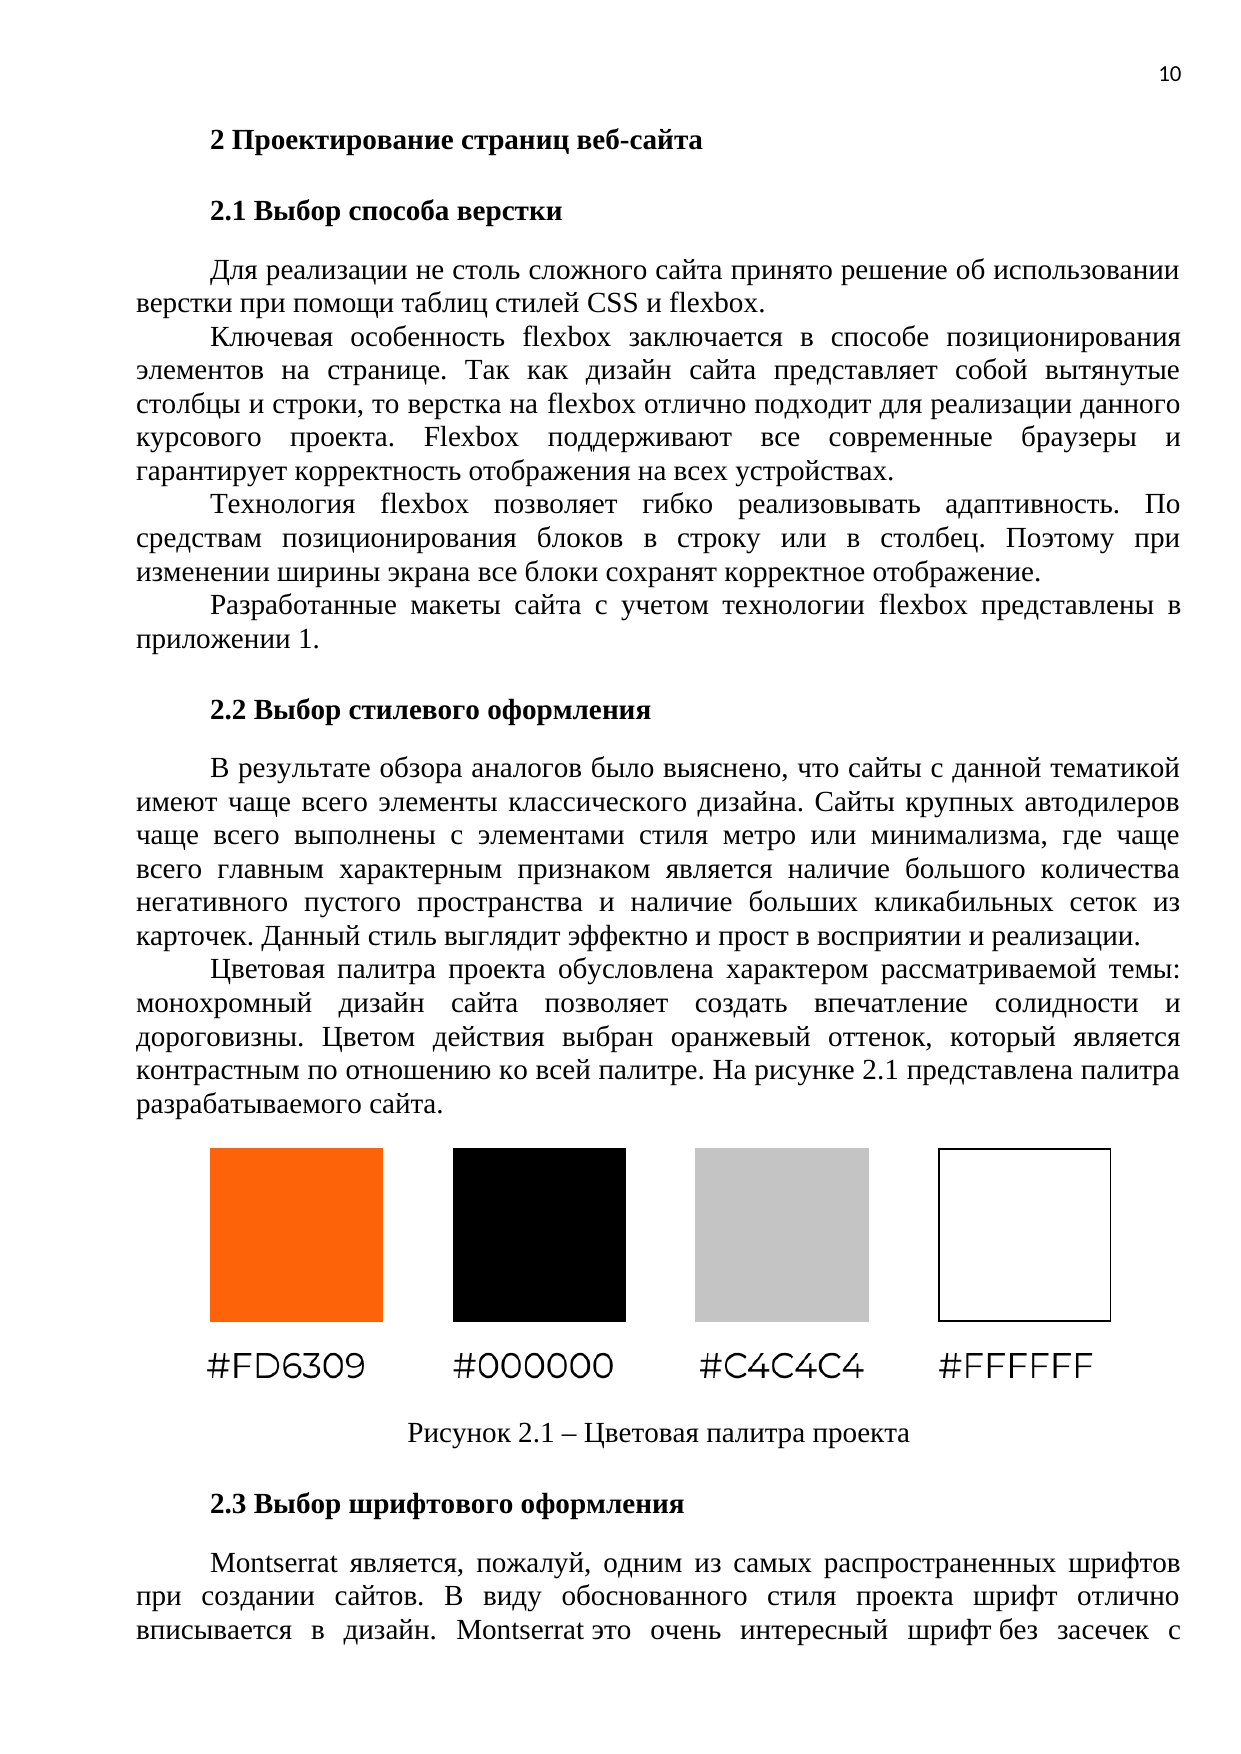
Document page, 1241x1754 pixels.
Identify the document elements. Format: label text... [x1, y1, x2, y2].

text 2.1 Выбор способа верстки [136, 193, 1181, 227]
text Ключевая особенность flexbox заключается в способе позиционирования элементов на странице. Так как дизайн сайта представляет собой вытянутые столбцы и строки, то верстка на flexbox отлично подходит для реализации данного курсового проекта. Flexbox поддерживают все современные браузеры и гарантирует корректность отображения на всех устройствах. [136, 319, 1181, 487]
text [136, 1545, 1181, 1645]
text Технология flexbox позволяет гибко реализовывать адаптивность. По средствам позиционирования блоков в строку или в столбец. Поэтому при изменении ширины экрана все блоки сохранят корректное отображение. [136, 487, 1181, 587]
text 2.2 Выбор стилевого оформления [136, 692, 1181, 725]
text Разработанные макеты сайта с учетом технологии flexbox представлены в приложении 1. [136, 587, 1181, 654]
text Цветовая палитра проекта обусловлена характером рассматриваемой темы: монохромный дизайн сайта позволяет создать впечатление солидности и дороговизны. Цветом действия выбран оранжевый оттенок, который является контрастным по отношению ко всей палитре. На рисунке 2.1 представлена палитра разрабатываемого сайта. [136, 952, 1181, 1119]
text 2.3 Выбор шрифтового оформления [136, 1486, 1181, 1520]
picture [206, 1148, 1111, 1386]
text Рисунок 2.1 – Цветовая палитра проекта [136, 1415, 1181, 1449]
text В результате обзора аналогов было выяснено, что сайты с данной тематикой имеют чаще всего элементы классического дизайна. Сайты крупных автодилеров чаще всего выполнены с элементами стиля метро или минимализма, где чаще всего главным характерным признаком является наличие большого количества негативного пустого пространства и наличие больших кликабильных сеток из карточек. Данный стиль выглядит эффектно и прост в восприятии и реализации. [136, 750, 1181, 952]
text Для реализации не столь сложного сайта принято решение об использовании верстки при помощи таблиц стилей CSS и flexbox. [136, 252, 1181, 319]
text 2 Проектирование страниц веб-сайта [136, 122, 1181, 156]
